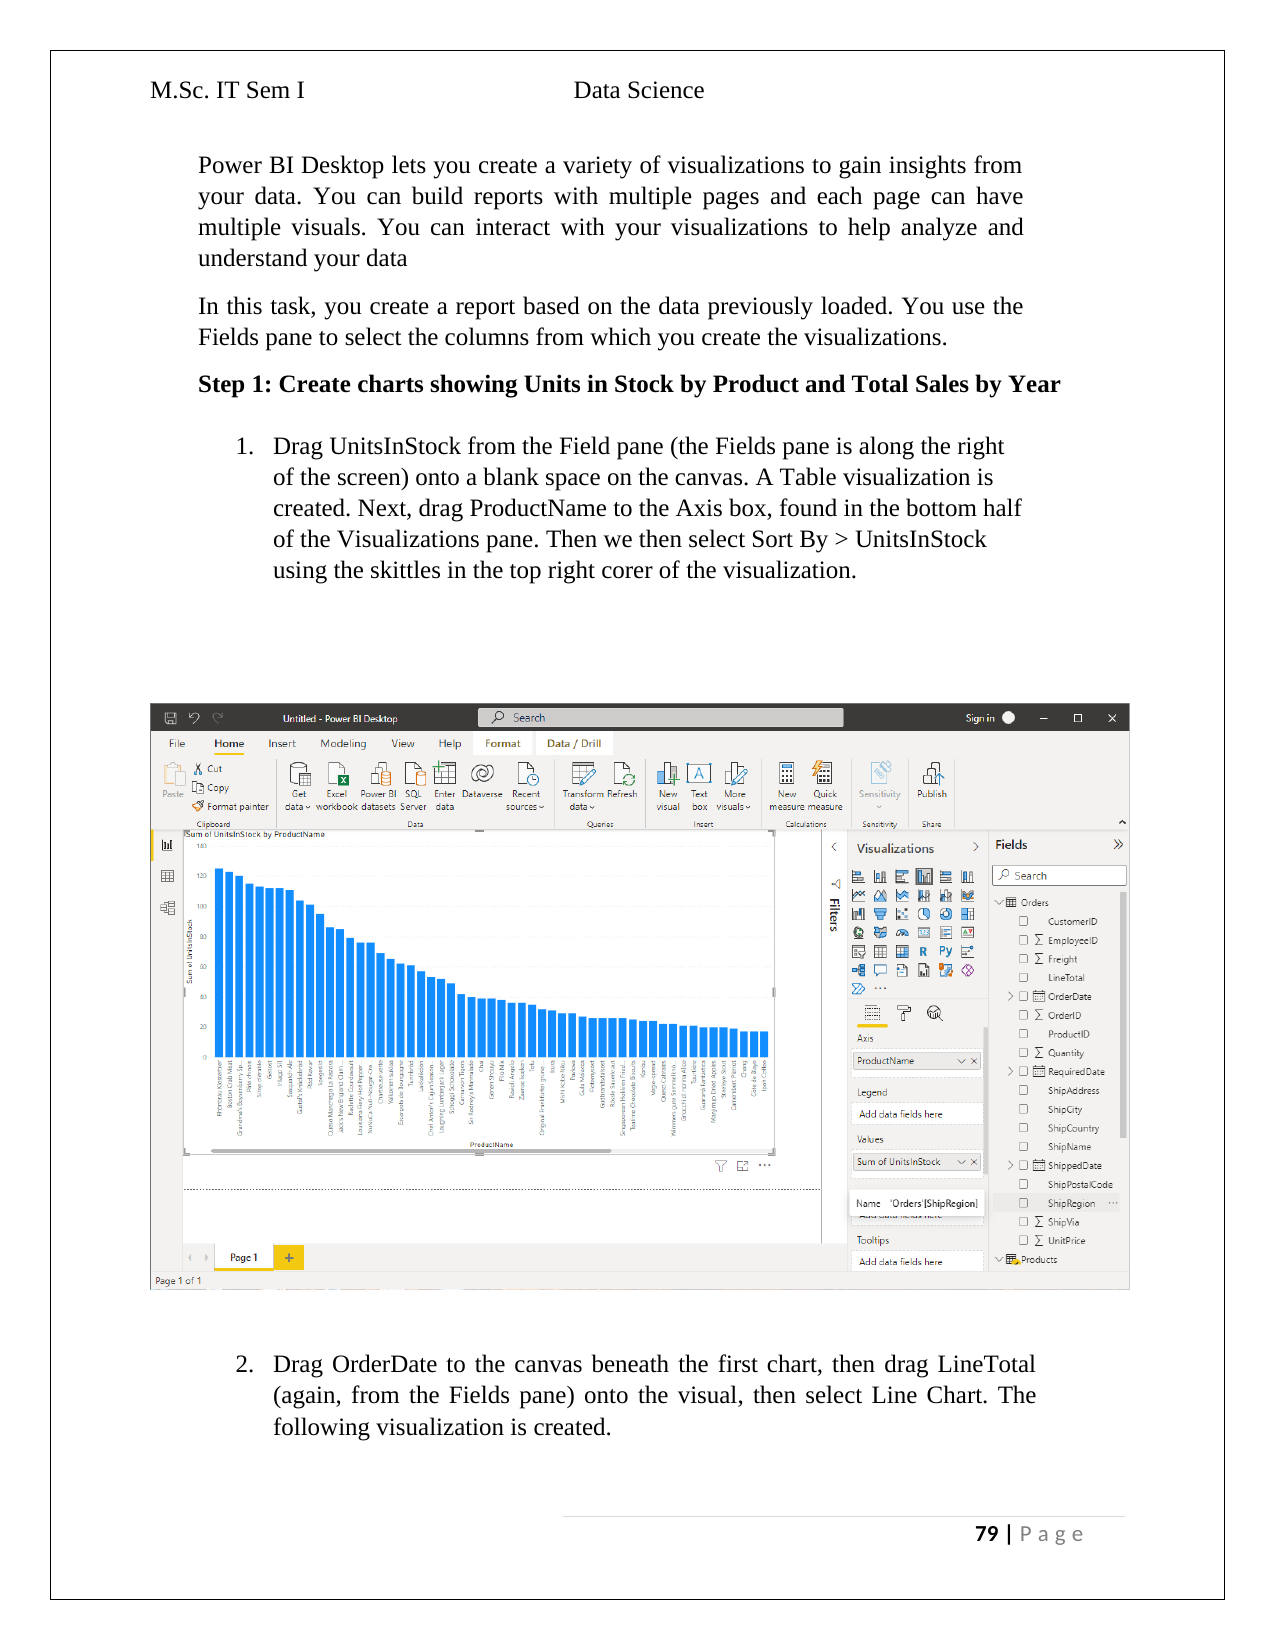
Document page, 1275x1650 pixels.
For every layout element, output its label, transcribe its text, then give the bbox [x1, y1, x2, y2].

text In this task, you create a report based on the data previously loaded. You use the Fields pane to select the columns from which you create the visualizations. [198, 291, 1025, 351]
list Drag UnitsInStock from the Field pane (the Fields pane is along the right of the screen) onto a blank space on the canvas. A Table visualization is created. Next, drag ProductName to the Axis box, found in the bottom half of the Visualizations pane. Then we then select Sort By > UnitsInStock using the skittles in the top right corer of the visualization. [235, 431, 1029, 584]
subtitle Step 1: Create charts showing Units in Stock by Product and Total Sales by Year [198, 369, 1125, 398]
picture [150, 703, 1130, 1290]
list Drag OrderDate to the canvas beneath the first chart, then drag LineTotal (again, from the Fields pane) onto the visual, then select Line Chart. The following visualization is created. [235, 1349, 1037, 1440]
text Power BI Desktop lets you create a variety of visualizations to gain insights from your data. You can build reports with multiple pages and each page can have multiple visuals. You can interact with your visualizations to help analyze and understand your data [198, 150, 1024, 272]
